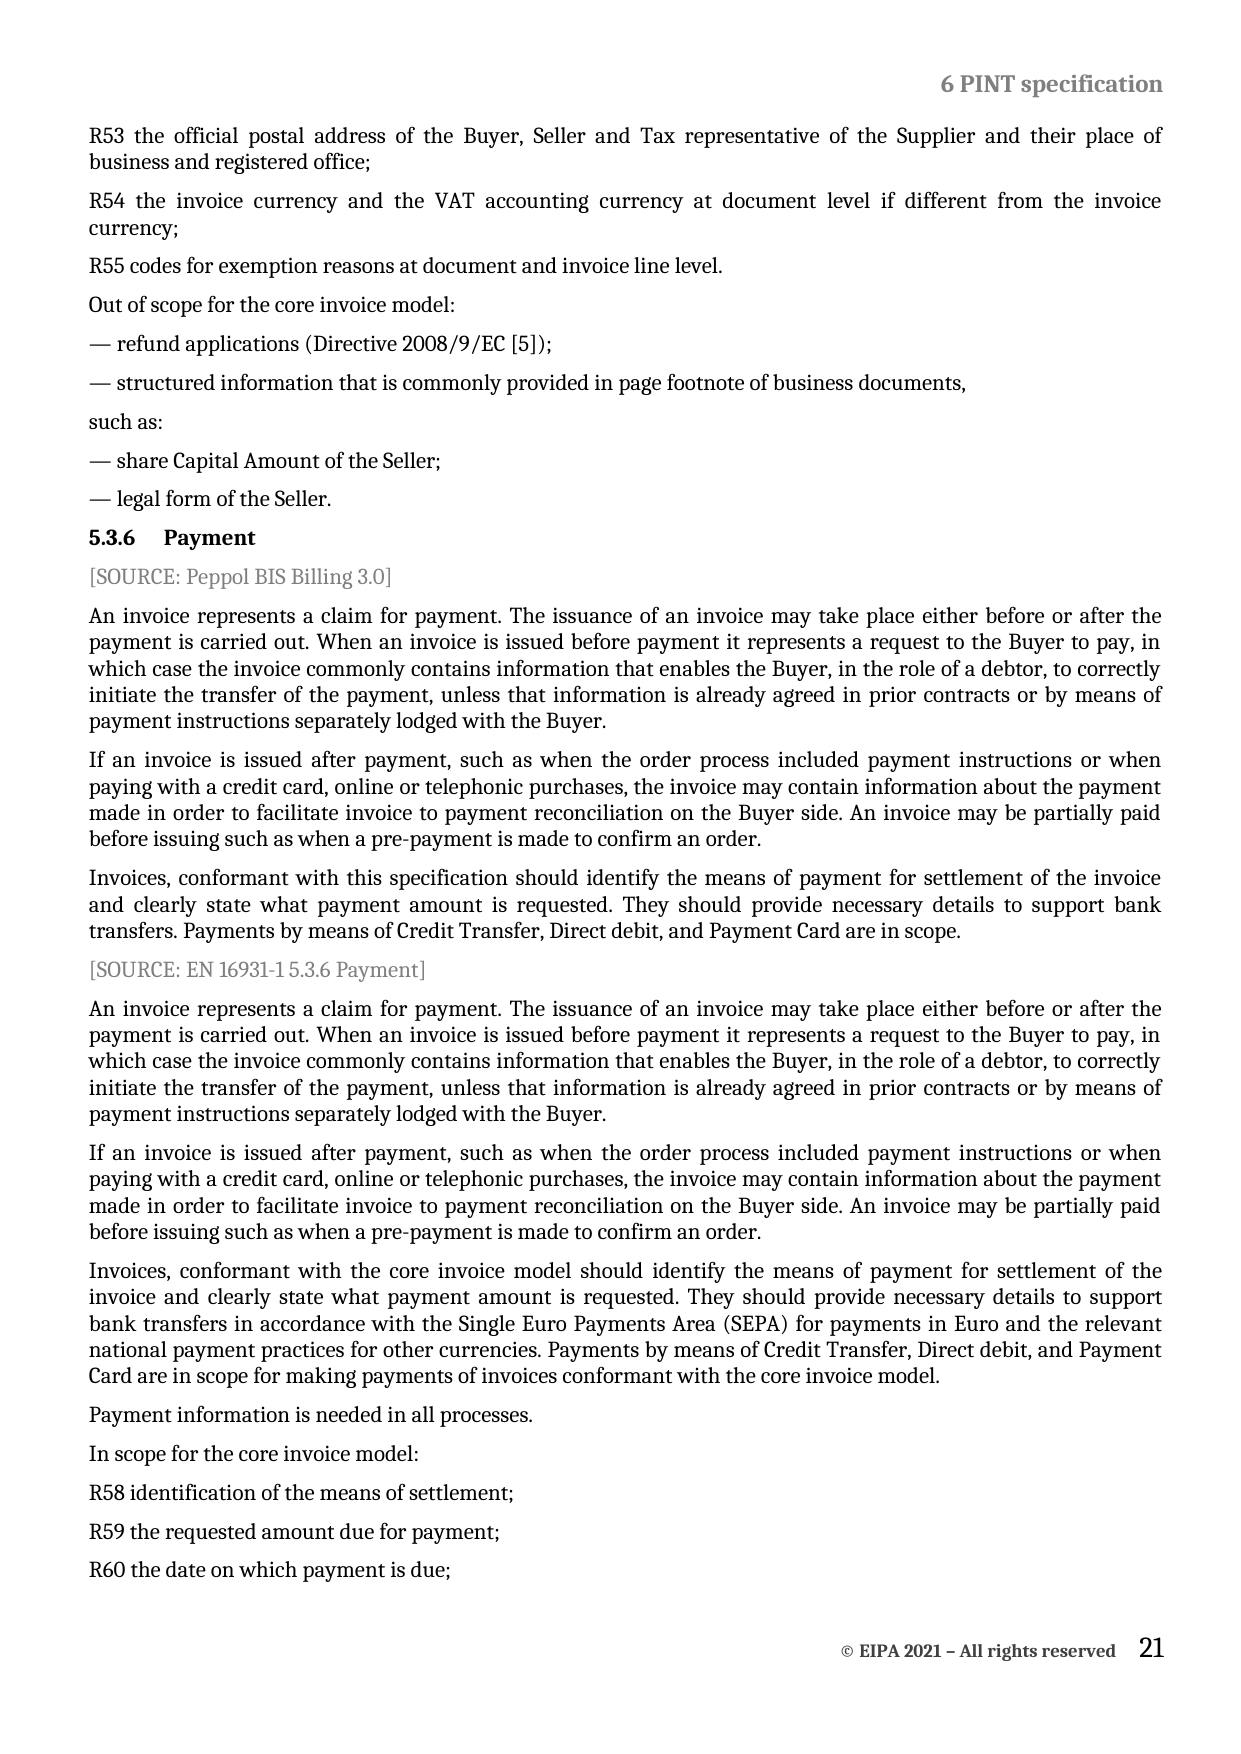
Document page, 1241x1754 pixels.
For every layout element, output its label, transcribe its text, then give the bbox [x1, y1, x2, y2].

text In scope for the core invoice model: [89, 1441, 1163, 1467]
text If an invoice is issued after payment, such as when the order process included payment instructions or when paying with a credit card, online or telephonic purchases, the invoice may contain information about the payment made in order to facilitate invoice to payment reconciliation on the Buyer side. An invoice may be partially paid before issuing such as when a pre-payment is made to confirm an order. [89, 747, 1163, 852]
text R53 the official postal address of the Buyer, Seller and Tax representative of the Supplier and their place of business and registered office; [89, 123, 1163, 175]
text R54 the invoice currency and the VAT accounting currency at document level if different from the invoice currency; [89, 188, 1163, 241]
text If an invoice is issued after payment, such as when the order process included payment instructions or when paying with a credit card, online or telephonic purchases, the invoice may contain information about the payment made in order to facilitate invoice to payment reconciliation on the Buyer side. An invoice may be partially paid before issuing such as when a pre-payment is made to confirm an order. [89, 1140, 1163, 1245]
text — share Capital Amount of the Seller; [89, 447, 1163, 474]
text Invoices, conformant with this specification should identify the means of payment for settlement of the invoice and clearly state what payment amount is requested. They should provide necessary details to support bank transfers. Payments by means of Credit Transfer, Direct debit, and Payment Card are in scope. [89, 865, 1163, 944]
text An invoice represents a claim for payment. The issuance of an invoice may take place either before or after the payment is carried out. When an invoice is issued before payment it represents a request to the Buyer to pay, in which case the invoice commonly contains information that enables the Buyer, in the role of a debtor, to correctly initiate the transfer of the payment, unless that information is already agreed in prior contracts or by means of payment instructions separately lodged with the Buyer. [89, 603, 1163, 734]
text such as: [89, 408, 1163, 435]
text [SOURCE: Peppol BIS Billing 3.0] [89, 564, 1163, 590]
text Payment information is needed in all processes. [89, 1402, 1163, 1428]
text — structured information that is commonly provided in page footnote of business documents, [89, 370, 1163, 396]
text — refund applications (Directive 2008/9/EC [5]); [89, 331, 1163, 357]
text R58 identification of the means of settlement; [89, 1479, 1163, 1506]
text Out of scope for the core invoice model: [89, 292, 1163, 318]
text R59 the requested amount due for payment; [89, 1518, 1163, 1545]
text An invoice represents a claim for payment. The issuance of an invoice may take place either before or after the payment is carried out. When an invoice is issued before payment it represents a request to the Buyer to pay, in which case the invoice commonly contains information that enables the Buyer, in the role of a debtor, to correctly initiate the transfer of the payment, unless that information is already agreed in prior contracts or by means of payment instructions separately lodged with the Buyer. [89, 995, 1163, 1127]
text Invoices, conformant with the core invoice model should identify the means of payment for settlement of the invoice and clearly state what payment amount is requested. They should provide necessary details to support bank transfers in accordance with the Single Euro Payments Area (SEPA) for payments in Euro and the relevant national payment practices for other currencies. Payments by means of Credit Transfer, Direct debit, and Payment Card are in scope for making payments of invoices conformant with the core invoice model. [89, 1258, 1163, 1389]
subtitle Payment [89, 525, 1163, 551]
text — legal form of the Seller. [89, 486, 1163, 513]
text R60 the date on which payment is due; [89, 1557, 1163, 1584]
text [SOURCE: EN 16931-1 5.3.6 Payment] [89, 957, 1163, 983]
text R55 codes for exemption reasons at document and invoice line level. [89, 253, 1163, 279]
